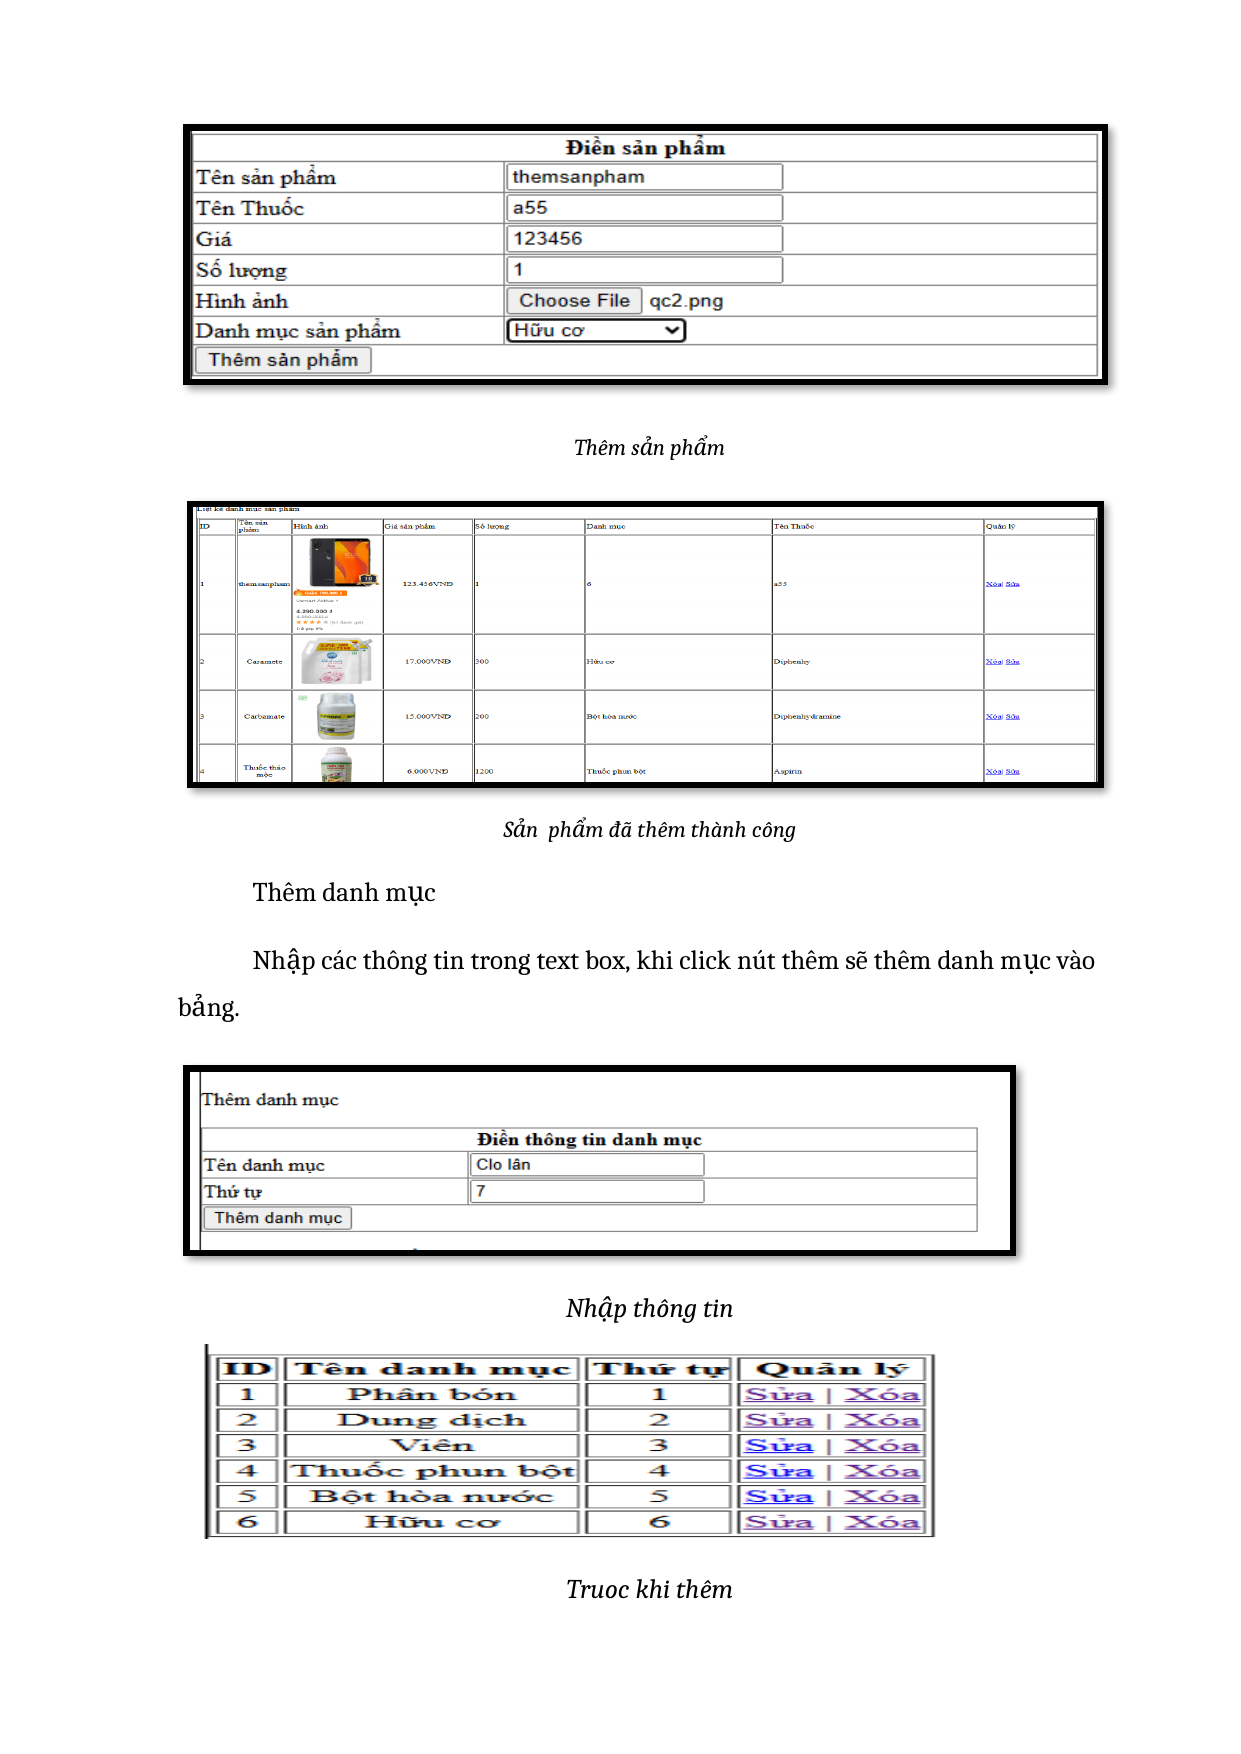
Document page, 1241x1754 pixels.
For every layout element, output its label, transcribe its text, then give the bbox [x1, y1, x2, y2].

text Truoc khi thêm [177, 1574, 1122, 1605]
picture [190, 1072, 1010, 1250]
text Nhập thông tin [177, 1293, 1122, 1324]
text Thêm danh mục [177, 877, 1122, 909]
text Nhập các thông tin trong text box, khi click nút thêm sẽ thêm danh mục vào bảng. [177, 945, 1122, 1023]
text Sản phẩm đã thêm thành công [177, 494, 1122, 843]
picture [177, 1344, 973, 1539]
text Thêm sản phẩm [177, 434, 1122, 461]
